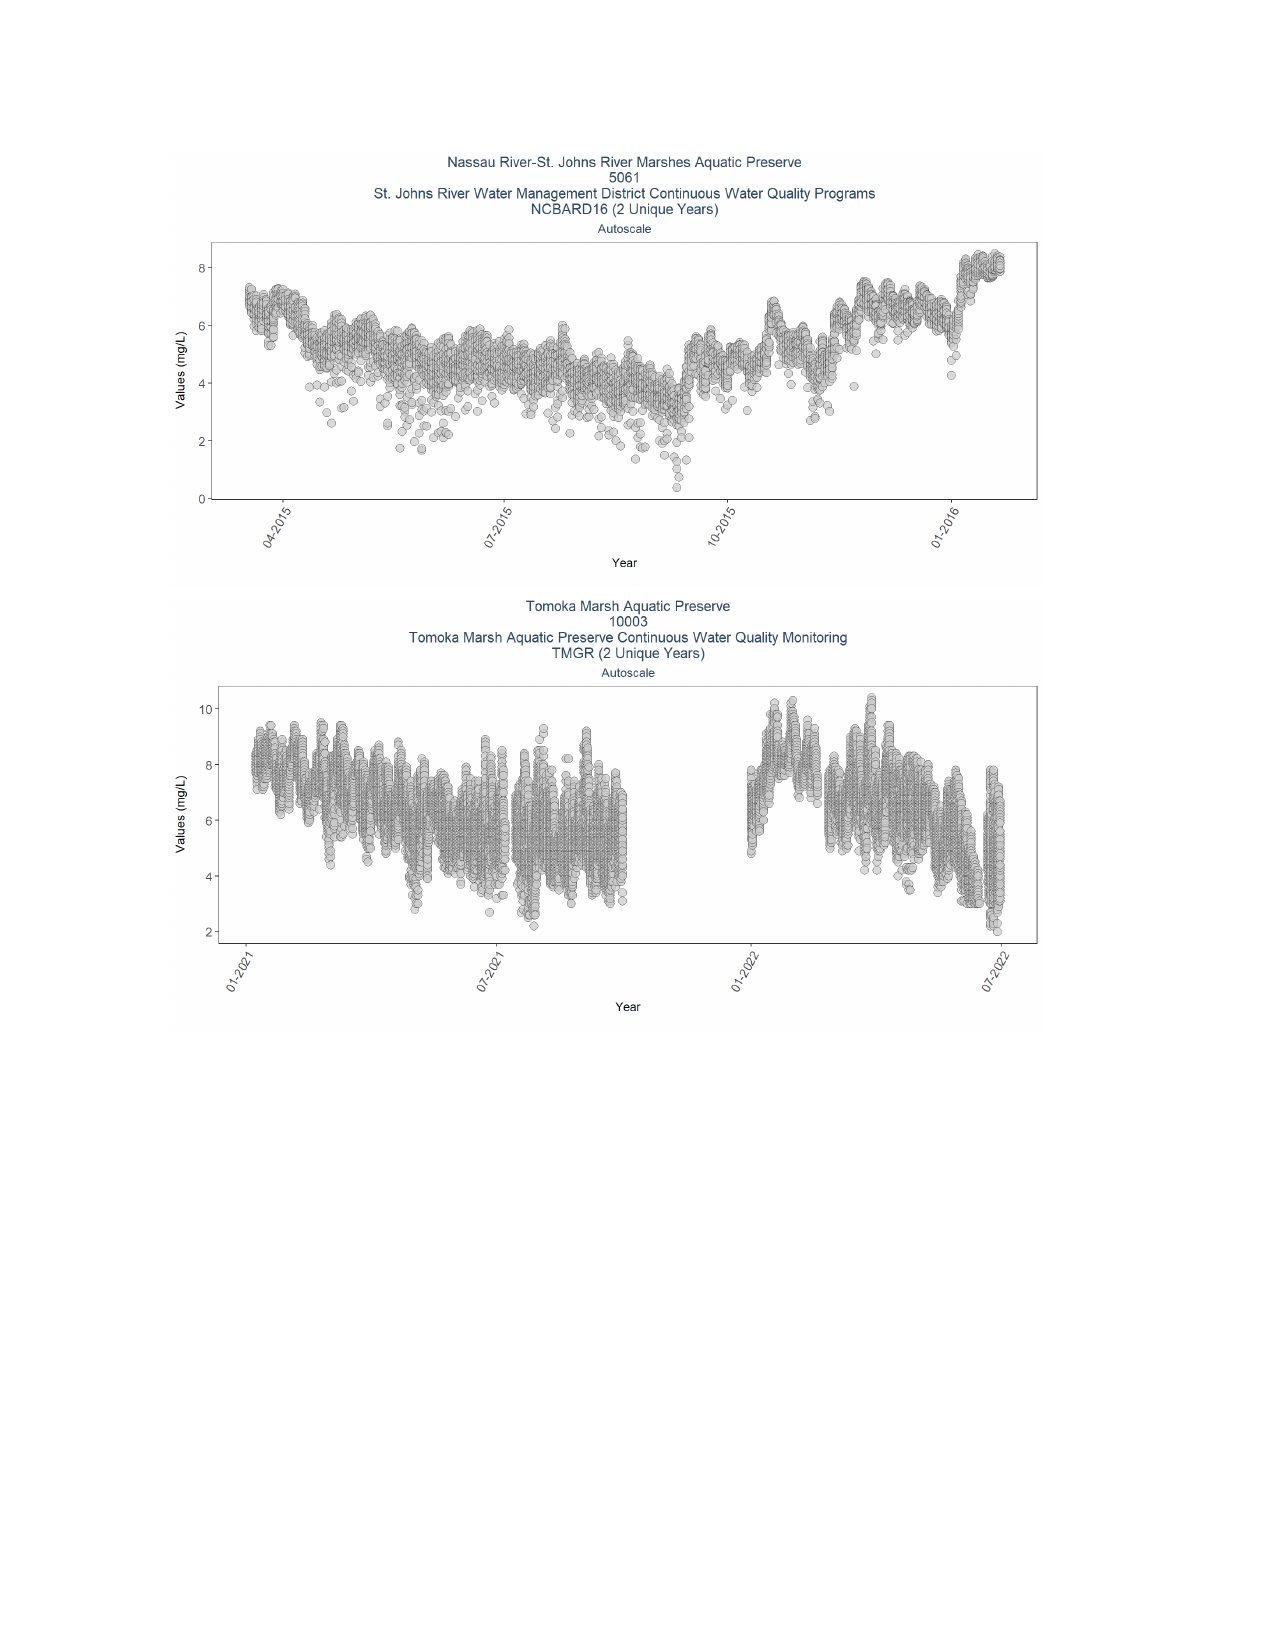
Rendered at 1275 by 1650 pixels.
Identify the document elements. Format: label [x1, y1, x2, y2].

picture [168, 150, 1044, 588]
picture [168, 593, 1044, 1032]
